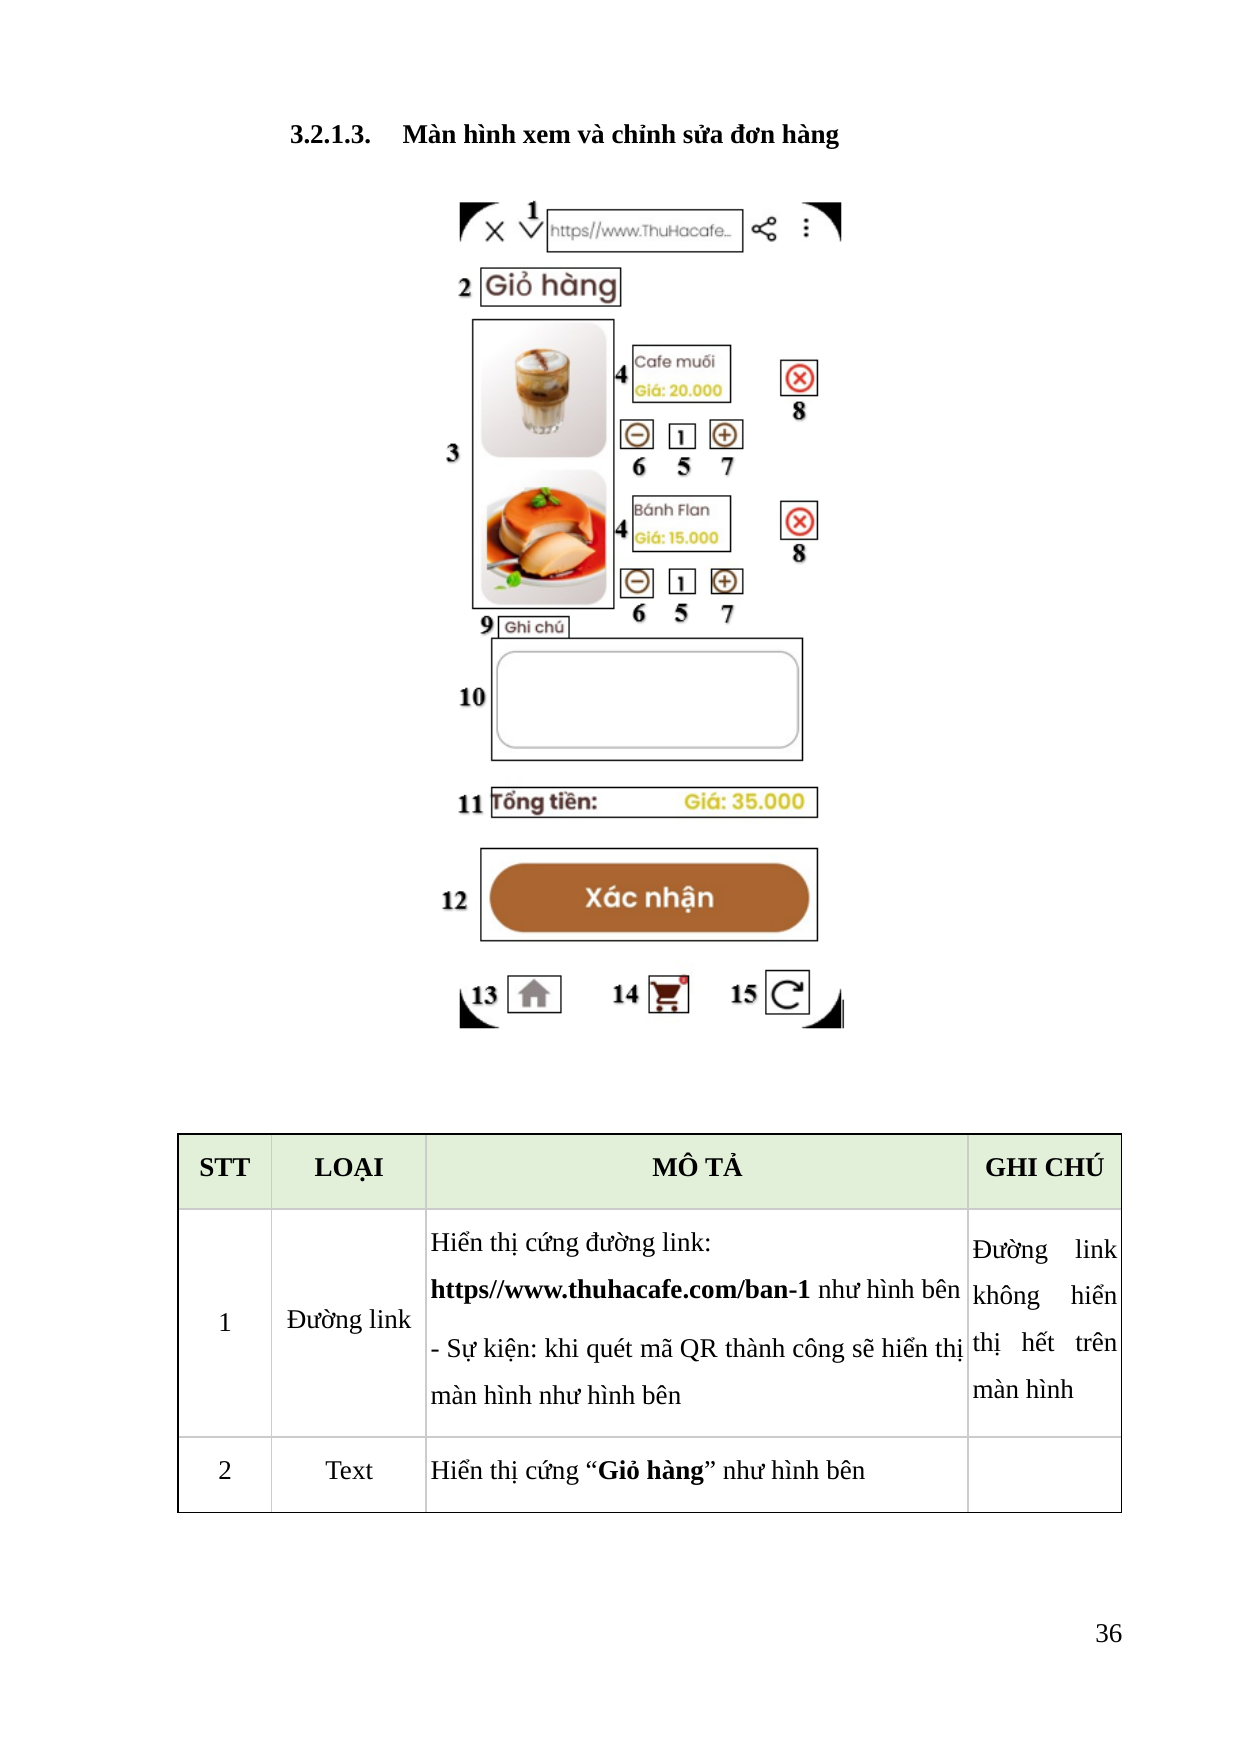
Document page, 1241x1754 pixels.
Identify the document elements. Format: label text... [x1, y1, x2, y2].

subtitle Màn hình xem và chỉnh sửa đơn hàng [290, 118, 1122, 149]
table_cell 2 [179, 1438, 271, 1511]
table_header LOẠI [272, 1135, 425, 1208]
table_cell Đường link [272, 1210, 425, 1436]
table_cell Đường link không hiển thị hết trên màn hình [969, 1210, 1121, 1436]
table_header GHI CHÚ [969, 1135, 1121, 1208]
table_cell Hiển thị cứng đường link: https//www.thuhacafe.com/ban-1 như hình bên - Sự kiện: khi quét mã QR thành công sẽ hiển thị màn hình như hình bên [427, 1210, 967, 1436]
table_header STT [179, 1135, 271, 1208]
table_cell Hiển thị cứng “Giỏ hàng” như hình bên [427, 1438, 967, 1511]
table_header MÔ TẢ [427, 1135, 967, 1208]
table_cell 1 [179, 1210, 271, 1436]
table_cell Text [272, 1438, 425, 1511]
picture [441, 193, 859, 1046]
table_cell [969, 1438, 1121, 1511]
